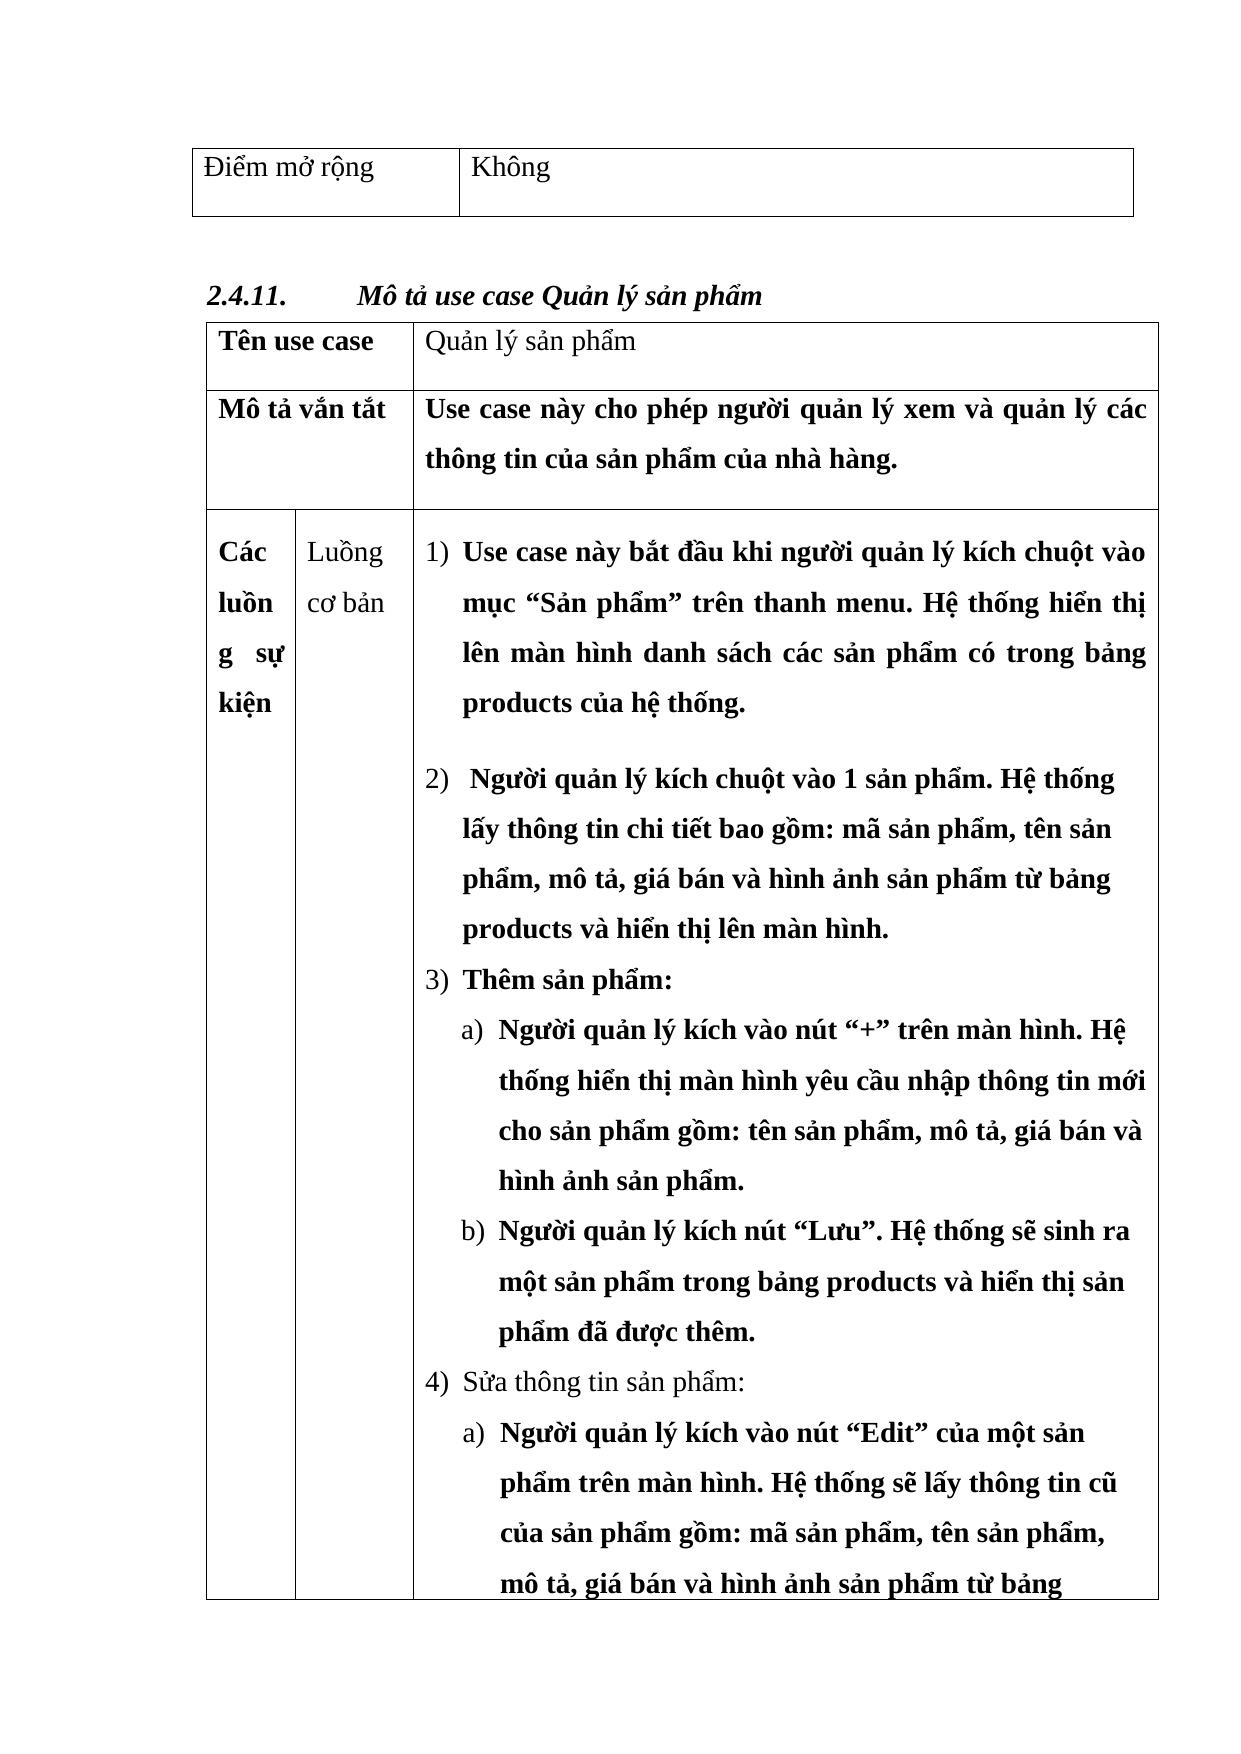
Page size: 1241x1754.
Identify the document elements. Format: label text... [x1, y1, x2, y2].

table_cell Không [460, 149, 1133, 216]
subtitle Mô tả use case Quản lý sản phẩm [207, 278, 1122, 311]
table_cell Mô tả vắn tắt [207, 391, 413, 508]
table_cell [414, 510, 1158, 1599]
table_cell Use case này cho phép người quản lý xem và quản lý các thông tin của sản phẩm của nhà hàng. [414, 391, 1158, 508]
table_header Tên use case [207, 323, 413, 390]
table_cell Điểm mở rộng [193, 149, 459, 216]
table_header Quản lý sản phẩm [414, 323, 1158, 390]
table_cell Luồng cơ bản [296, 510, 413, 1599]
table_cell Các luồng sự kiện [207, 510, 295, 1599]
